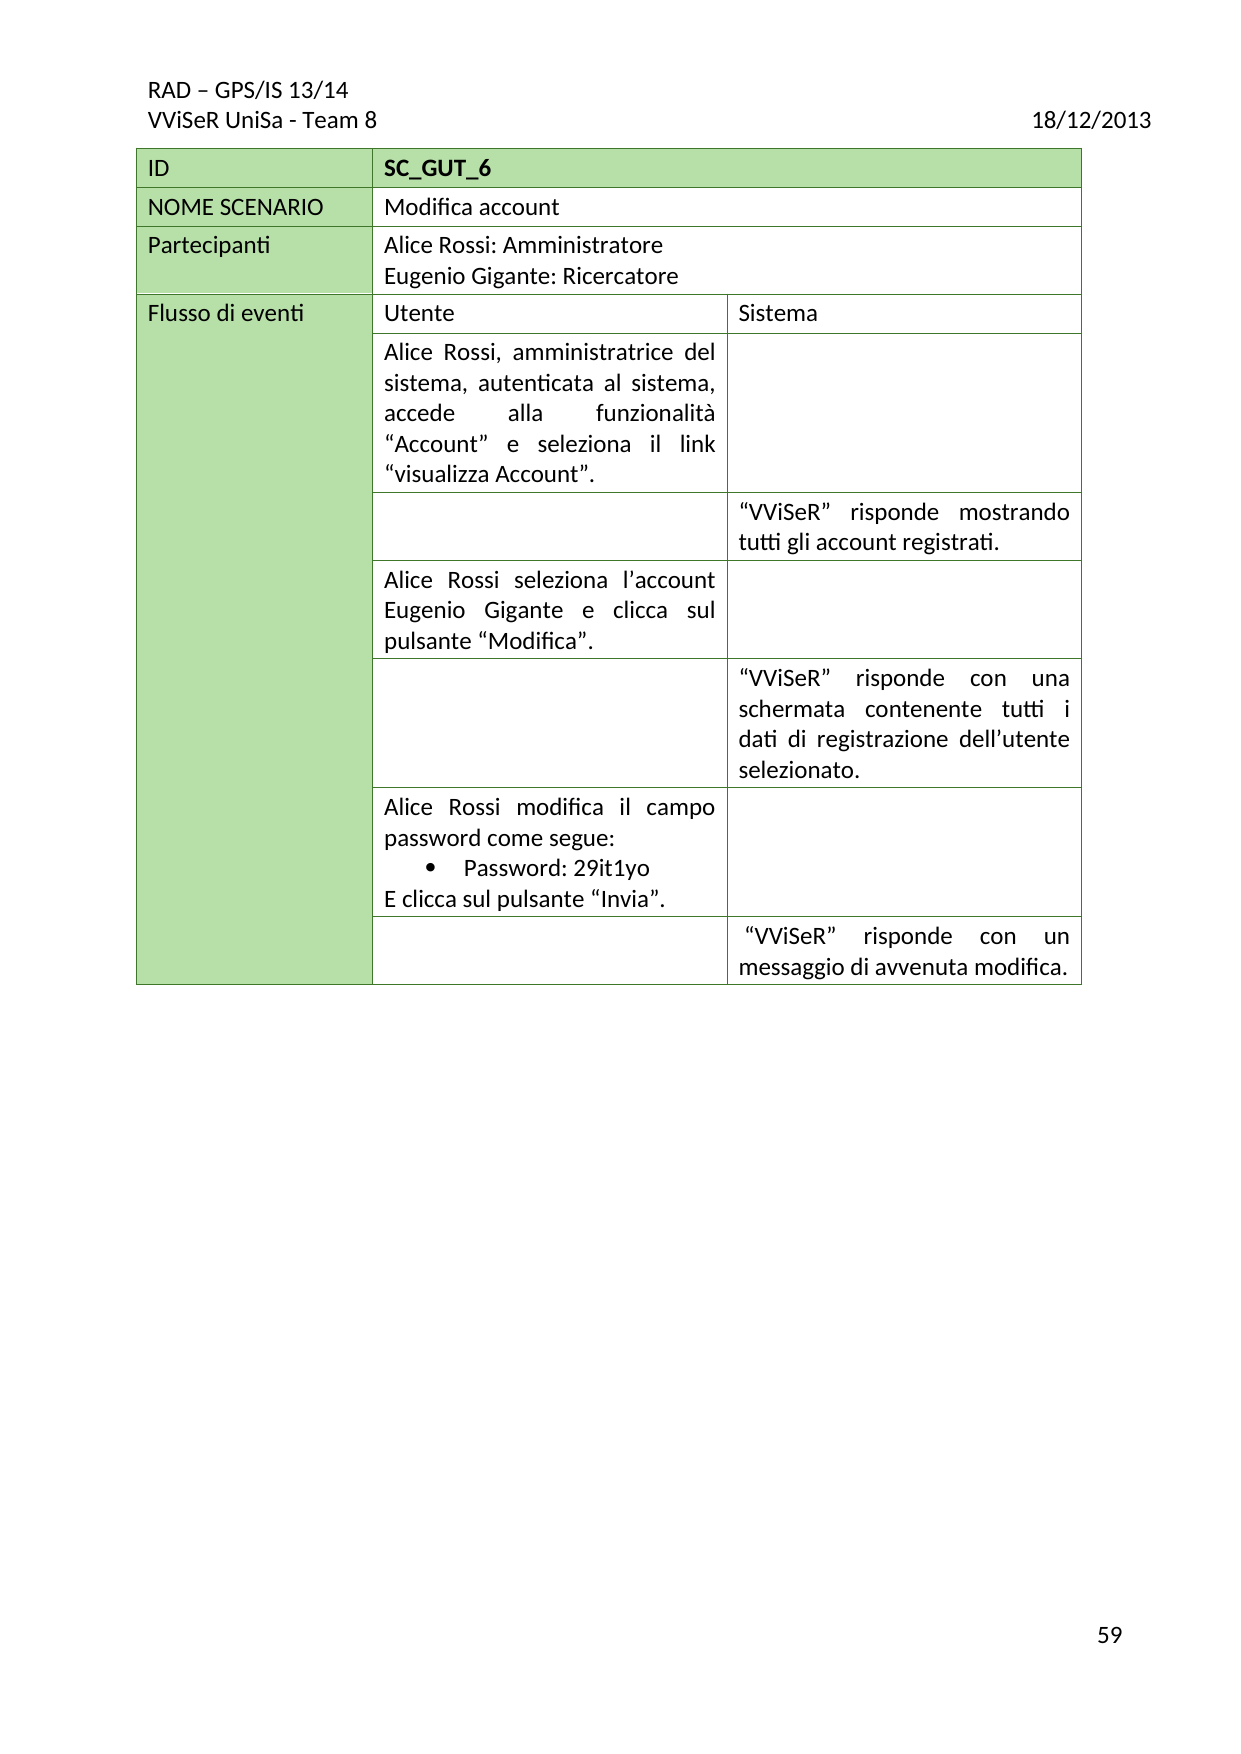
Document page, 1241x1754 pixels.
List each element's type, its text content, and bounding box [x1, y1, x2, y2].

table_cell Alice Rossi seleziona l’account Eugenio Gigante e clicca sul pulsante “Modifica”. [373, 561, 727, 658]
table_cell [728, 334, 1081, 492]
table_header SC_GUT_6 [373, 149, 1081, 187]
table_cell [728, 788, 1081, 916]
table_cell Sistema [728, 295, 1081, 332]
table_cell Flusso di eventi [137, 295, 372, 984]
table_cell “VViSeR” risponde con un messaggio di avvenuta modifica. [728, 917, 1081, 984]
table_header ID [137, 149, 372, 187]
table_cell [373, 917, 727, 984]
table_cell [728, 561, 1081, 658]
table_cell “VViSeR” risponde mostrando tutti gli account registrati. [728, 493, 1081, 560]
table_cell [373, 493, 727, 560]
table_cell Partecipanti [137, 227, 372, 293]
table_cell Utente [373, 295, 727, 332]
table_cell Alice Rossi: Amministratore Eugenio Gigante: Ricercatore [373, 227, 1081, 293]
table_cell Alice Rossi, amministratrice del sistema, autenticata al sistema, accede alla funzionalità “Account” e seleziona il link “visualizza Account”. [373, 334, 727, 492]
table_cell [373, 659, 727, 787]
table_cell Modifica account [373, 188, 1081, 226]
table_cell NOME SCENARIO [137, 188, 372, 226]
table_cell Alice Rossi modifica il campo password come segue: Password: 29it1yo E clicca sul pulsante “Invia”. [373, 788, 727, 916]
table_cell “VViSeR” risponde con una schermata contenente tutti i dati di registrazione dell’utente selezionato. [728, 659, 1081, 787]
